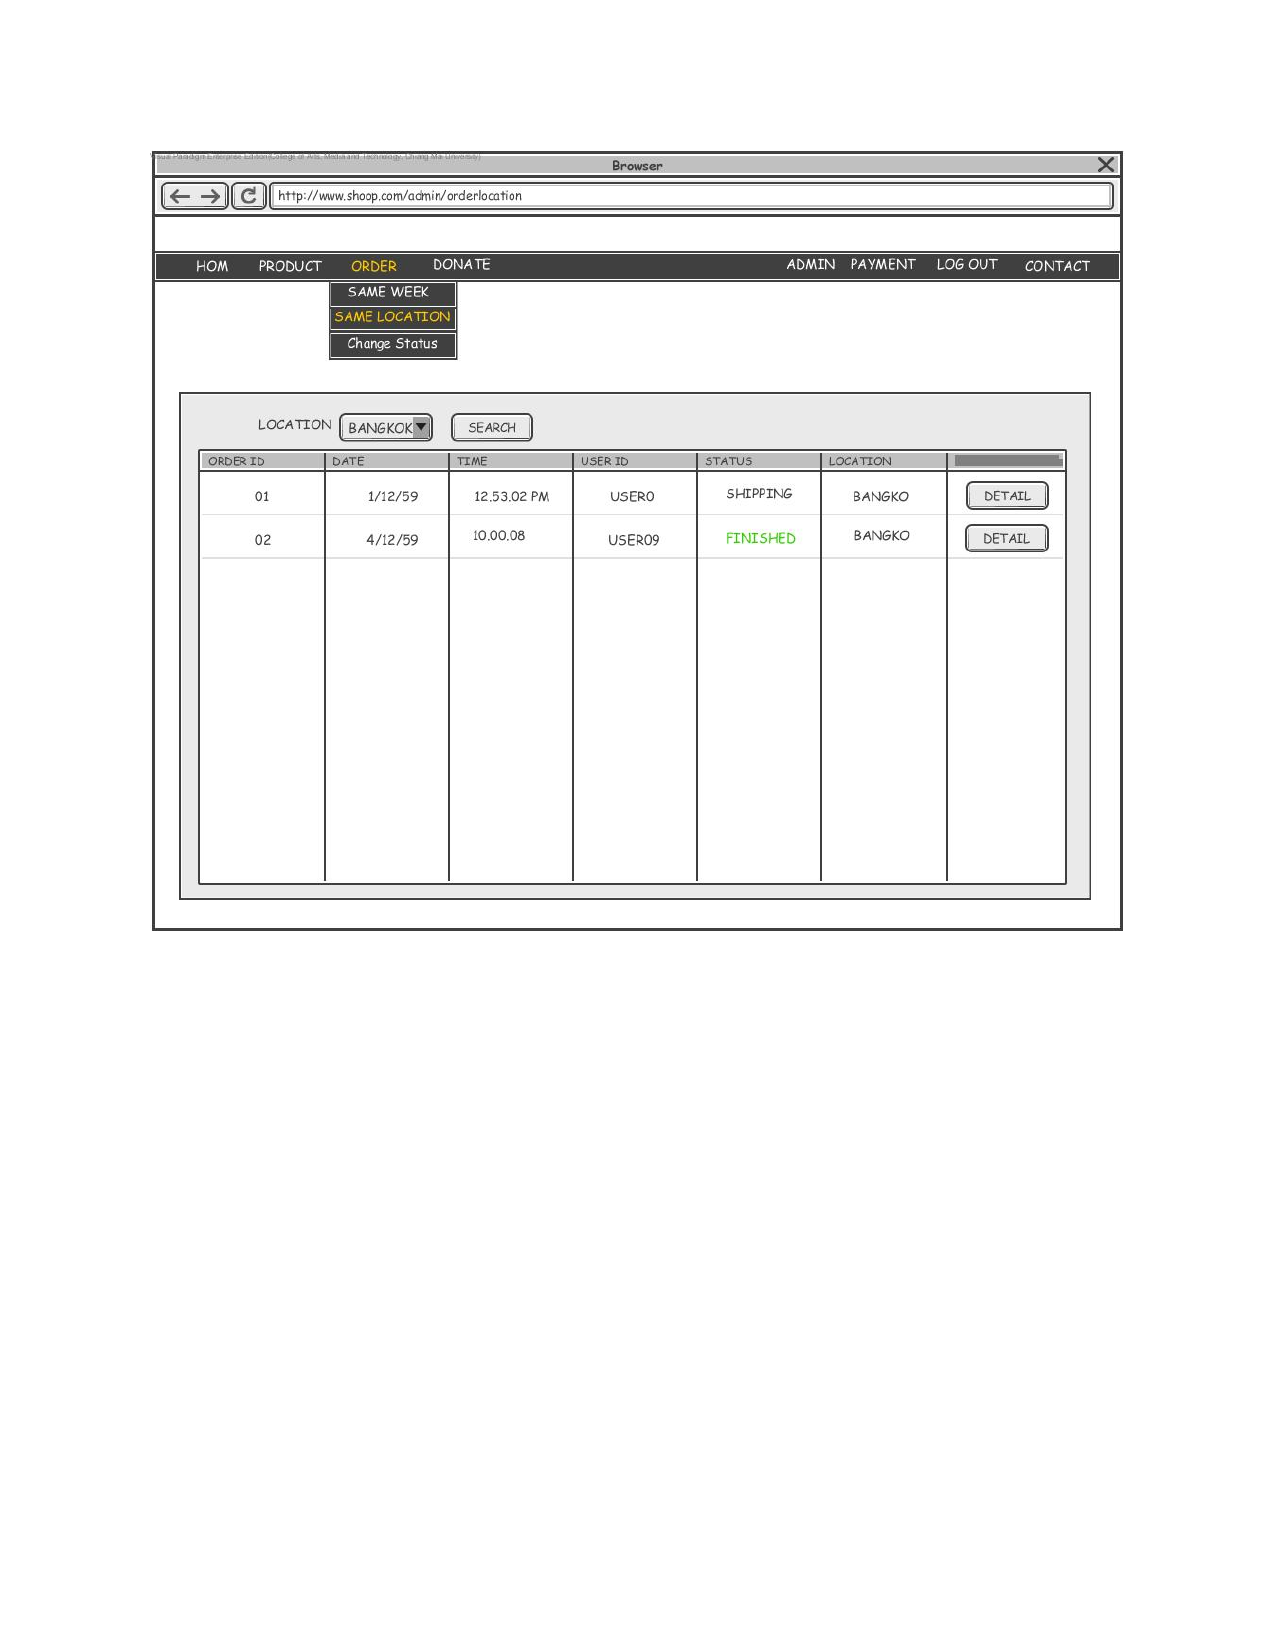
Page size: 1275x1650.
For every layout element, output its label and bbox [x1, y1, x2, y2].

picture [150, 150, 1125, 934]
